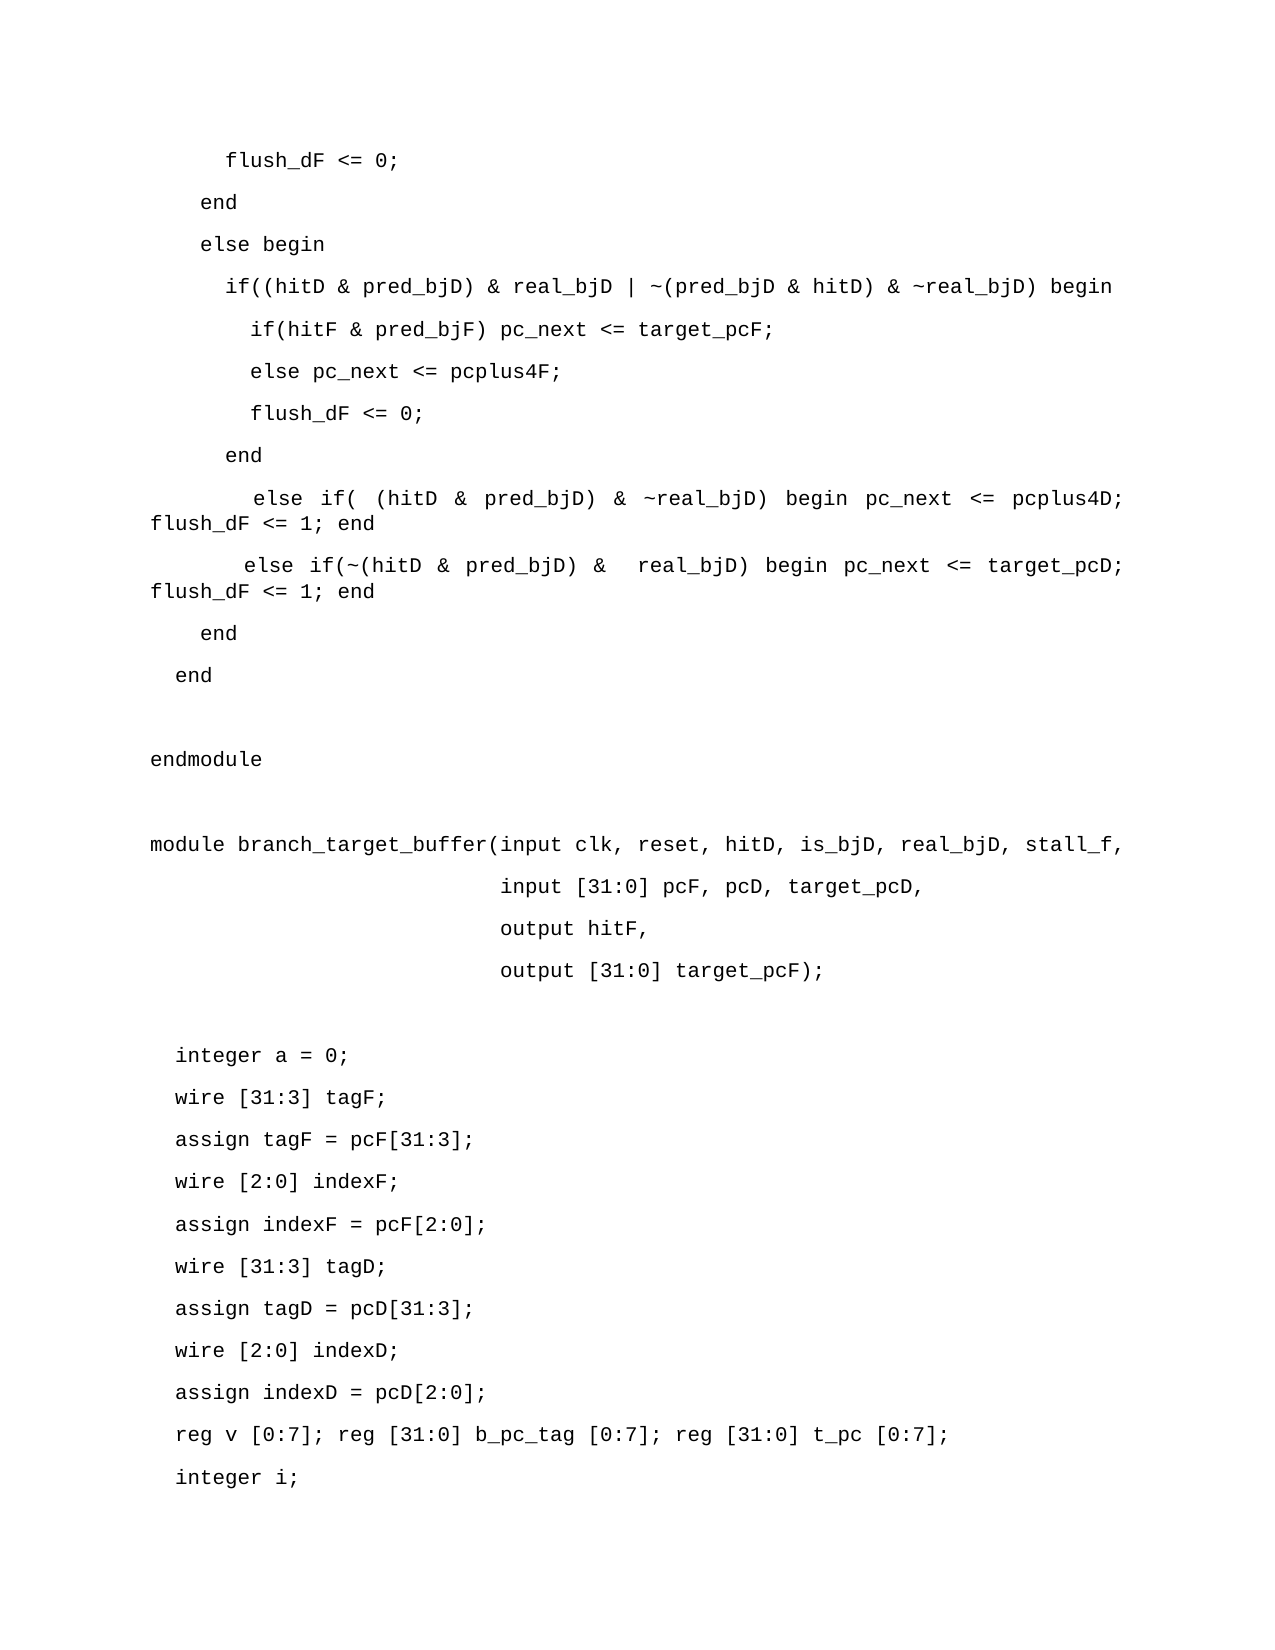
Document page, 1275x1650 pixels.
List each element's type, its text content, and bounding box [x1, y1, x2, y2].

text flush_dF <= 0; [150, 150, 1125, 174]
text assign tagD = pcD[31:3]; [150, 1298, 1125, 1322]
text reg v [0:7]; reg [31:0] b_pc_tag [0:7]; reg [31:0] t_pc [0:7]; [150, 1424, 1125, 1448]
text endmodule [150, 749, 1125, 773]
text else begin [150, 234, 1125, 258]
text end [150, 623, 1125, 647]
text flush_dF <= 0; [150, 403, 1125, 427]
text end [150, 192, 1125, 216]
text wire [2:0] indexD; [150, 1340, 1125, 1364]
text integer i; [150, 1467, 1125, 1490]
text else if(~(hitD & pred_bjD) & real_bjD) begin pc_next <= target_pcD; flush_dF <= 1; end [150, 555, 1125, 604]
text module branch_target_buffer(input clk, reset, hitD, is_bjD, real_bjD, stall_f, [150, 834, 1125, 857]
text if((hitD & pred_bjD) & real_bjD | ~(pred_bjD & hitD) & ~real_bjD) begin [150, 277, 1125, 300]
text integer a = 0; [150, 1045, 1125, 1068]
text output hitF, [150, 918, 1125, 942]
text wire [2:0] indexF; [150, 1171, 1125, 1195]
text assign tagF = pcF[31:3]; [150, 1129, 1125, 1153]
text assign indexD = pcD[2:0]; [150, 1382, 1125, 1406]
text wire [31:3] tagF; [150, 1087, 1125, 1111]
text output [31:0] target_pcF); [150, 960, 1125, 984]
text else if( (hitD & pred_bjD) & ~real_bjD) begin pc_next <= pcplus4D; flush_dF <= 1; end [150, 487, 1125, 537]
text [150, 319, 1125, 342]
text input [31:0] pcF, pcD, target_pcD, [150, 876, 1125, 900]
text end [150, 445, 1125, 469]
text assign indexF = pcF[2:0]; [150, 1213, 1125, 1237]
text else pc_next <= pcplus4F; [150, 361, 1125, 384]
text wire [31:3] tagD; [150, 1256, 1125, 1279]
text end [150, 665, 1125, 689]
